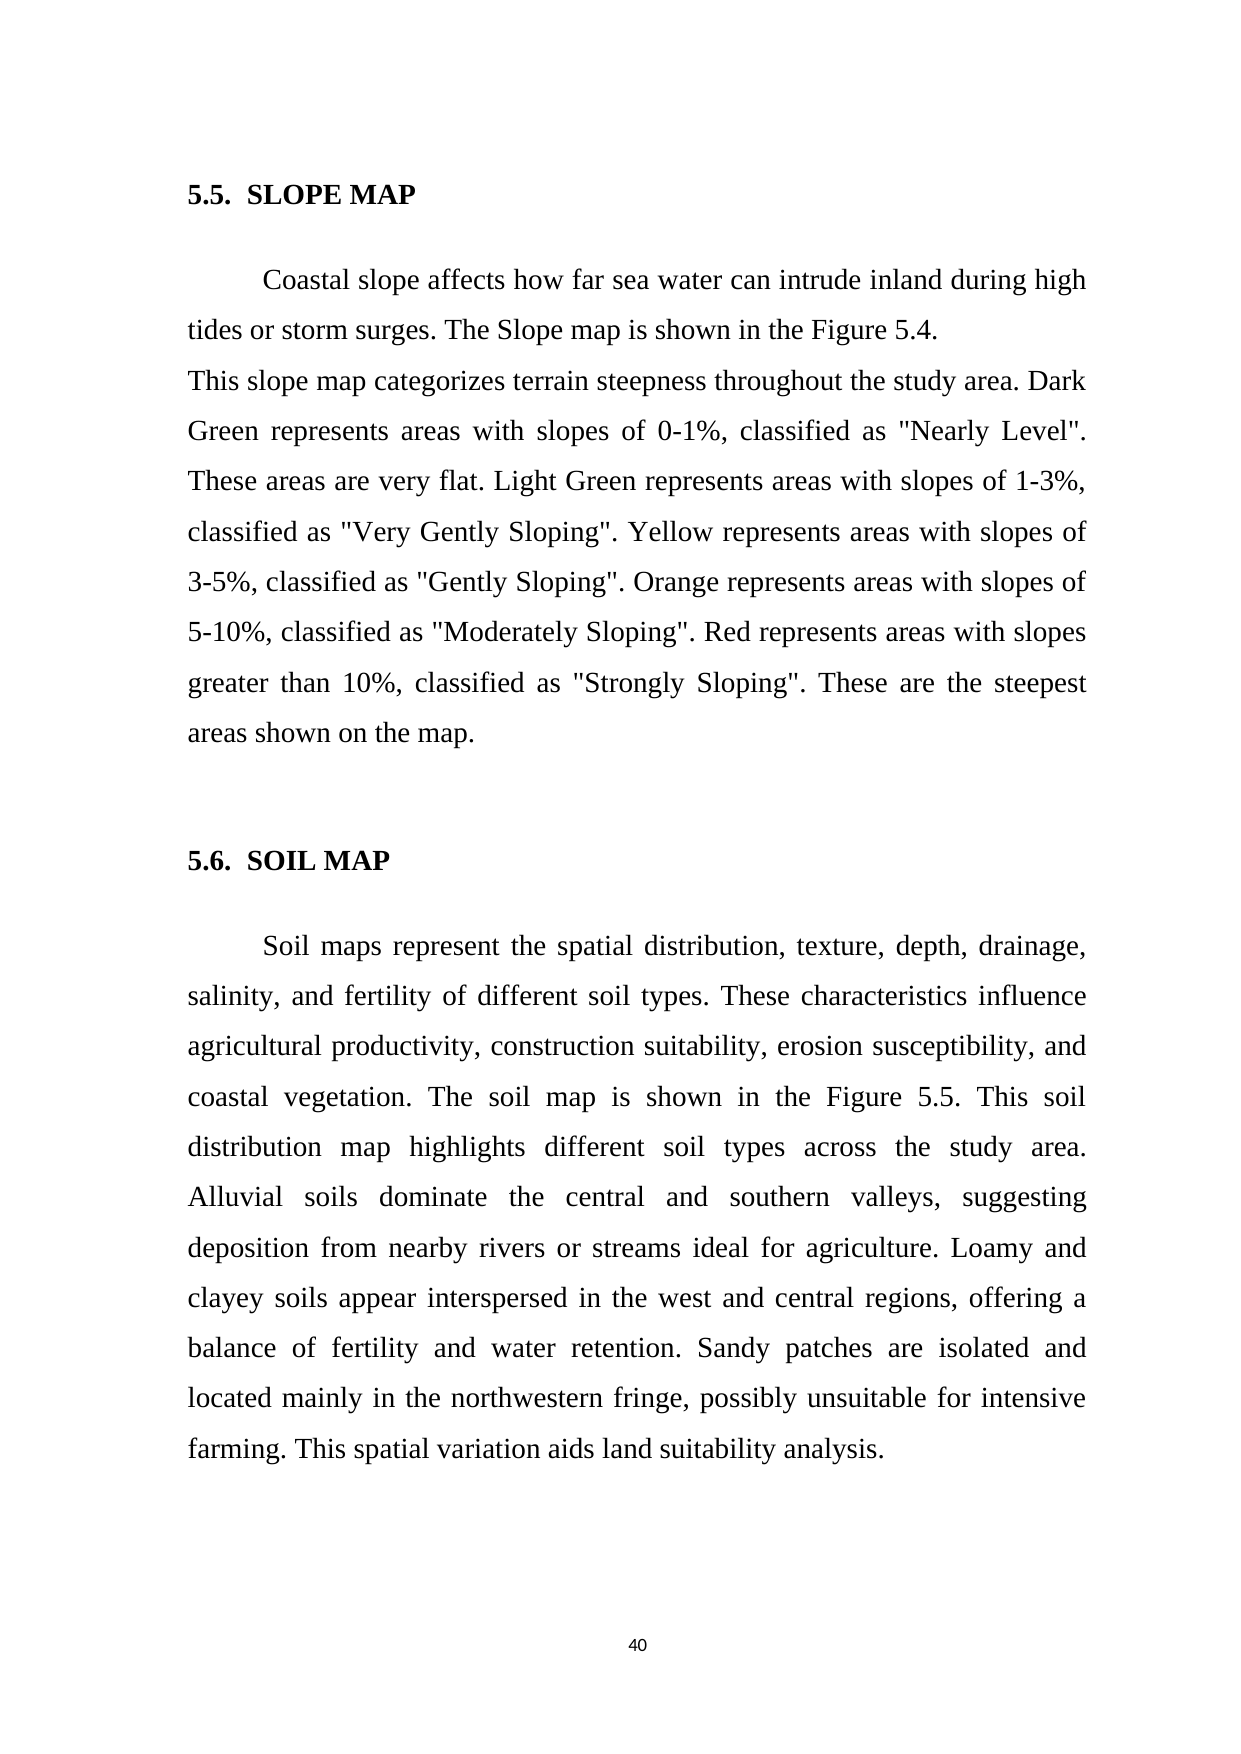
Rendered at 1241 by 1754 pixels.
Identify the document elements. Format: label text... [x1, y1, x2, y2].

text Coastal slope affects how far sea water can intrude inland during high tides or storm surges. The Slope map is shown in the Figure 5.4. [187, 262, 1087, 346]
text Soil maps represent the spatial distribution, texture, depth, drainage, salinity, and fertility of different soil types. These characteristics influence agricultural productivity, construction suitability, erosion susceptibility, and coastal vegetation. The soil map is shown in the Figure 5.5. This soil distribution map highlights different soil types across the study area. Alluvial soils dominate the central and southern valleys, suggesting deposition from nearby rivers or streams ideal for agriculture. Loamy and clayey soils appear interspersed in the west and central regions, offering a balance of fertility and water retention. Sandy patches are isolated and located mainly in the northwestern fringe, possibly unsuitable for intensive farming. This spatial variation aids land suitability analysis. [187, 928, 1087, 1464]
text This slope map categorizes terrain steepness throughout the study area. Dark Green represents areas with slopes of 0-1%, classified as "Nearly Level". These areas are very flat. Light Green represents areas with slopes of 1-3%, classified as "Very Gently Sloping". Yellow represents areas with slopes of 3-5%, classified as "Gently Sloping". Orange represents areas with slopes of 5-10%, classified as "Moderately Sloping". Red represents areas with slopes greater than 10%, classified as "Strongly Sloping". These are the steepest areas shown on the map. [187, 363, 1087, 748]
subtitle SLOPE MAP [187, 177, 1087, 211]
subtitle SOIL MAP [187, 843, 1087, 876]
